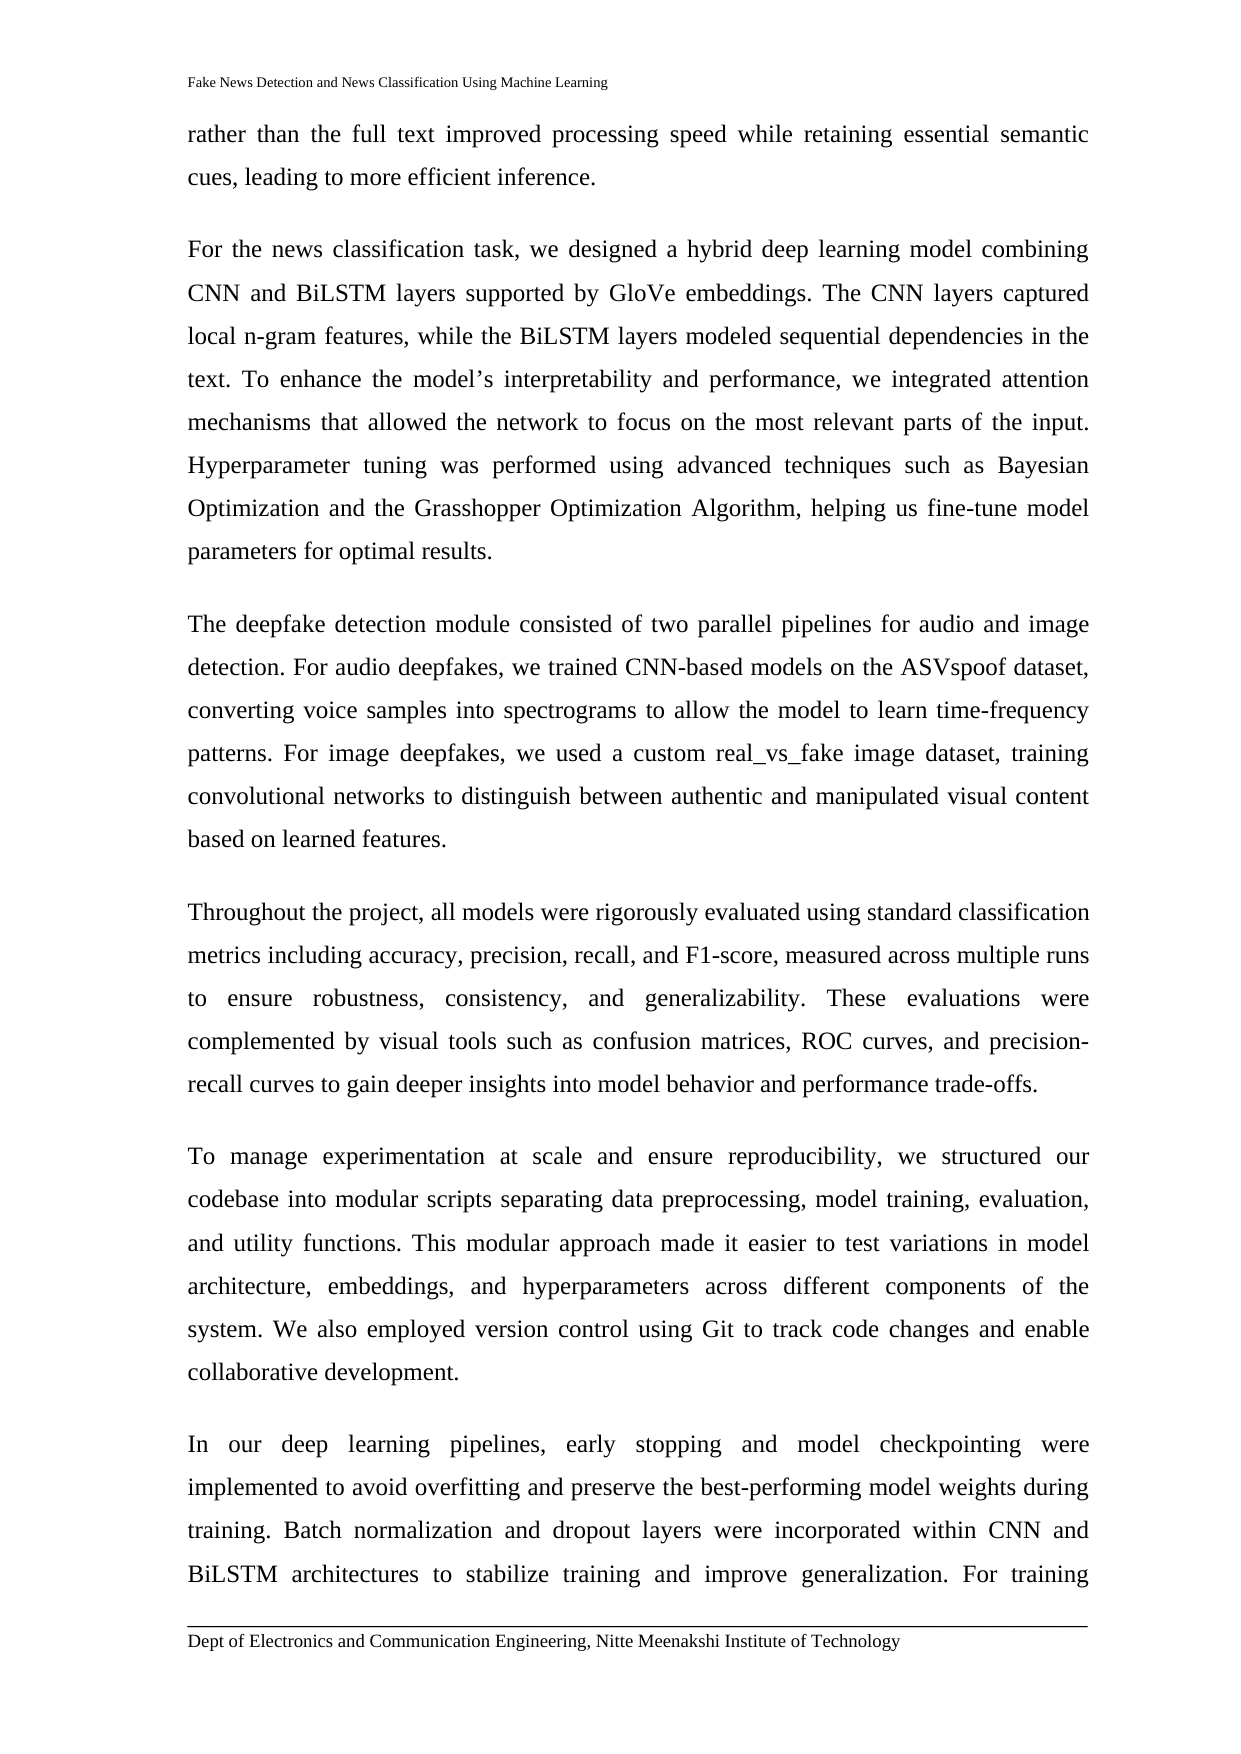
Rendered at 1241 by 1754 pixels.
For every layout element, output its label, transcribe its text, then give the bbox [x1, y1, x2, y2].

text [187, 1429, 1090, 1587]
text The deepfake detection module consisted of two parallel pipelines for audio and image detection. For audio deepfakes, we trained CNN-based models on the ASVspoof dataset, converting voice samples into spectrograms to allow the model to learn time-frequency patterns. For image deepfakes, we used a custom real_vs_fake image dataset, training convolutional networks to distinguish between authentic and manipulated visual content based on learned features. [187, 609, 1090, 853]
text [187, 119, 1090, 191]
text For the news classification task, we designed a hybrid deep learning model combining CNN and BiLSTM layers supported by GloVe embeddings. The CNN layers captured local n-gram features, while the BiLSTM layers modeled sequential dependencies in the text. To enhance the model’s interpretability and performance, we integrated attention mechanisms that allowed the network to focus on the most relevant parts of the input. Hyperparameter tuning was performed using advanced techniques such as Bayesian Optimization and the Grasshopper Optimization Algorithm, helping us fine-tune model parameters for optimal results. [187, 234, 1090, 565]
text To manage experimentation at scale and ensure reproducibility, we structured our codebase into modular scripts separating data preprocessing, model training, evaluation, and utility functions. This modular approach made it easier to test variations in model architecture, embeddings, and hyperparameters across different components of the system. We also employed version control using Git to track code changes and enable collaborative development. [187, 1141, 1090, 1386]
text Throughout the project, all models were rigorously evaluated using standard classification metrics including accuracy, precision, recall, and F1-score, measured across multiple runs to ensure robustness, consistency, and generalizability. These evaluations were complemented by visual tools such as confusion matrices, ROC curves, and precision-recall curves to gain deeper insights into model behavior and performance trade-offs. [187, 897, 1090, 1098]
